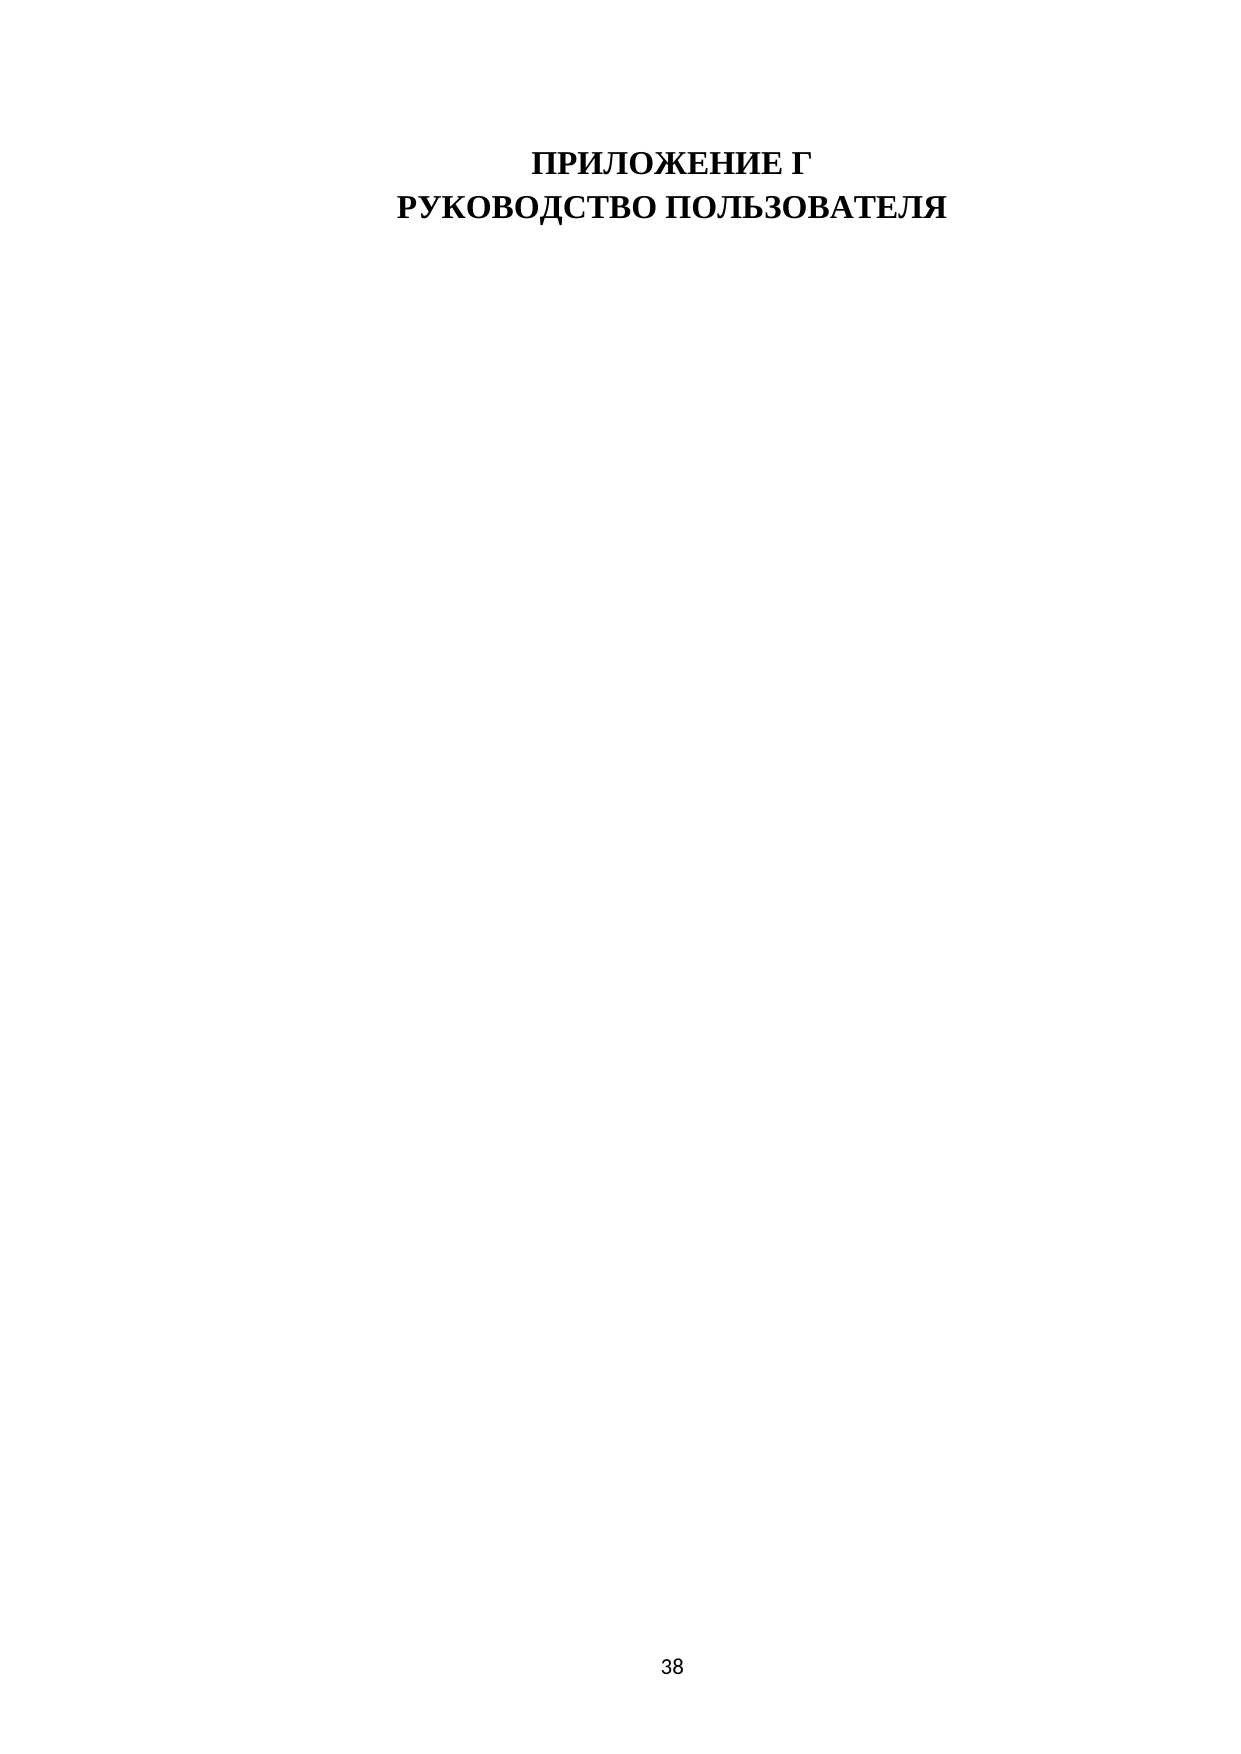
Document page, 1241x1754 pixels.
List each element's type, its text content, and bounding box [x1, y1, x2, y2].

text РУКОВОДСТВО ПОЛЬЗОВАТЕЛЯ [177, 187, 1167, 226]
subtitle ПРИЛОЖЕНИЕ Г [177, 143, 1167, 181]
